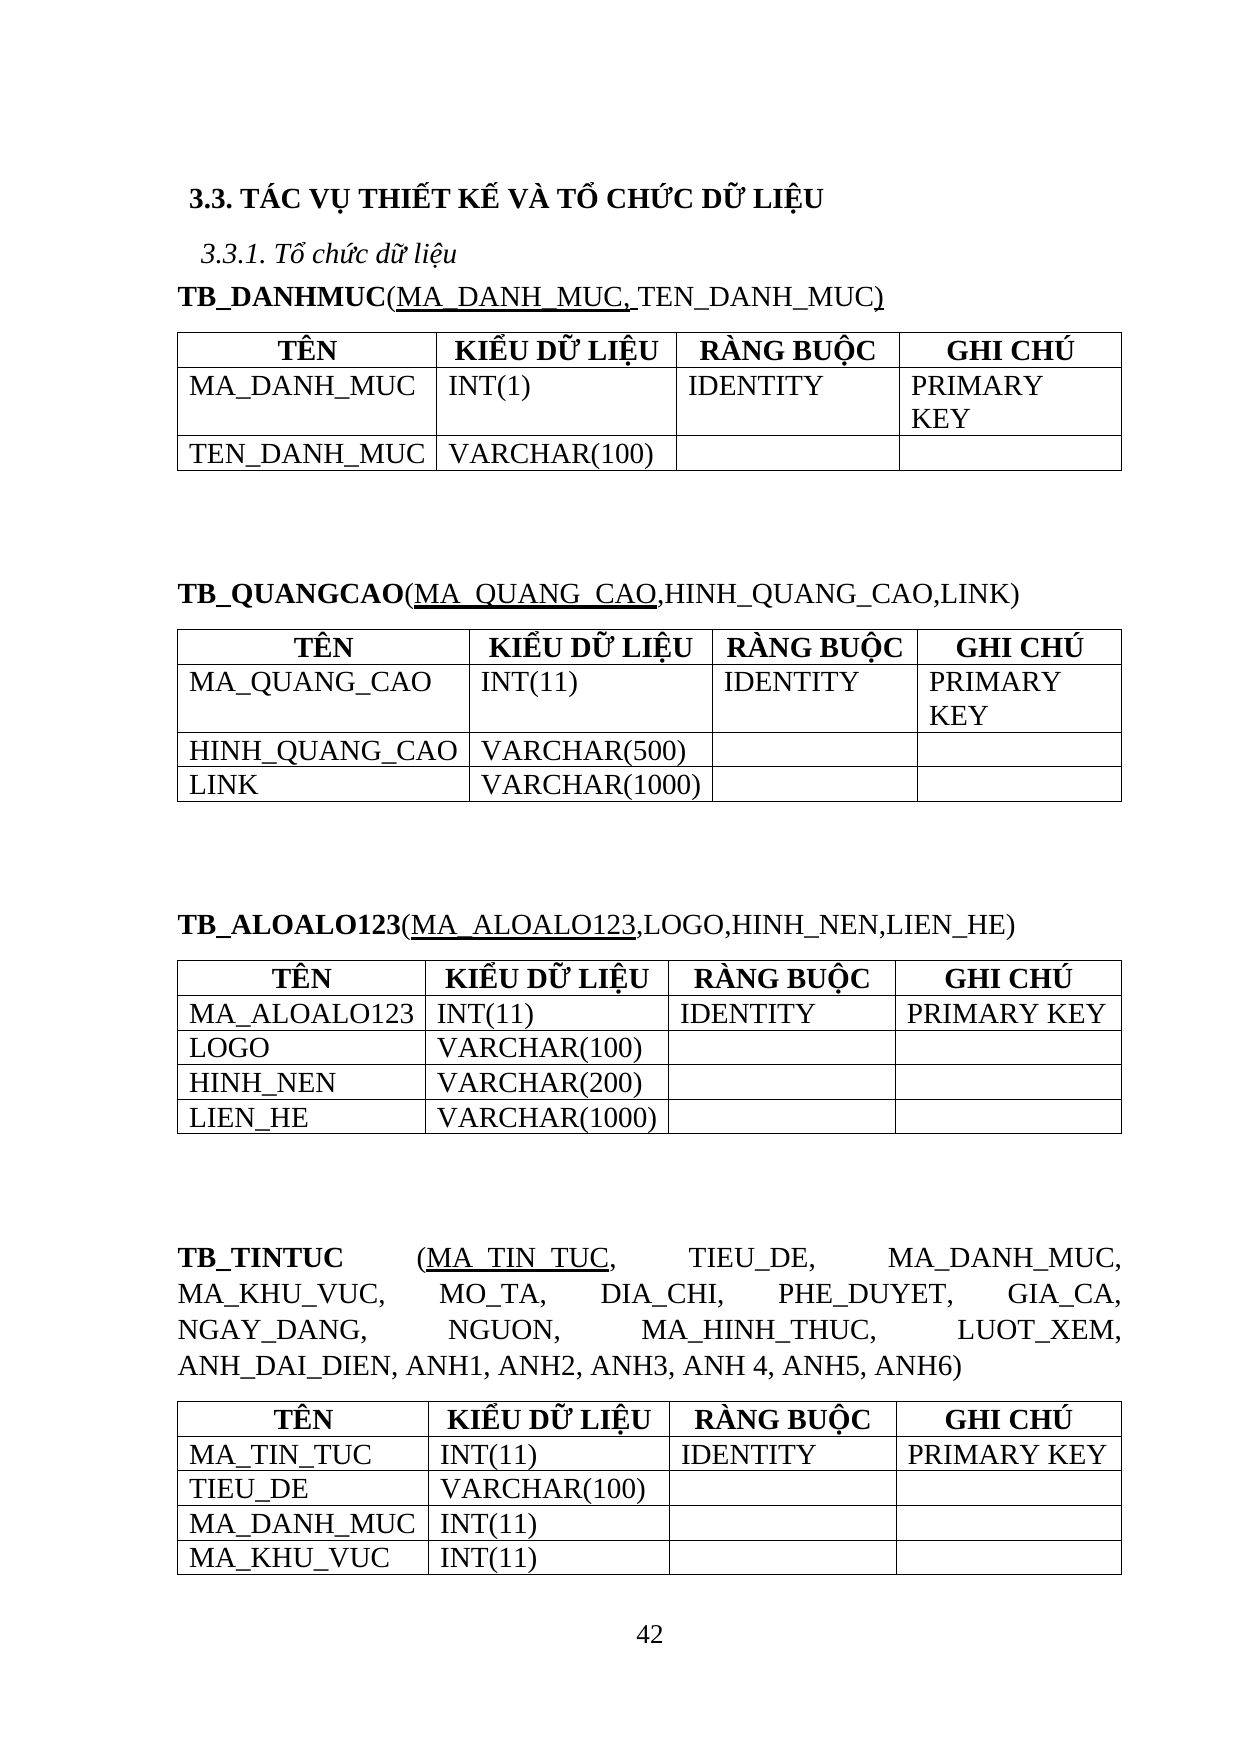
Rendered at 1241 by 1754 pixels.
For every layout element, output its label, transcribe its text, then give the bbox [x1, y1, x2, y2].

table_cell LIEN_HE [178, 1100, 425, 1133]
table_cell [670, 1471, 896, 1505]
table_cell INT(11) [426, 996, 668, 1029]
table_cell IDENTITY [669, 996, 895, 1029]
table_cell [897, 1541, 1121, 1574]
table_cell IDENTITY [713, 665, 917, 732]
subtitle TÁC VỤ THIẾT KẾ VÀ TỔ CHỨC DỮ LIỆU [189, 181, 1122, 215]
table_header TÊN [178, 630, 469, 663]
table_cell [897, 1506, 1121, 1539]
table_cell [670, 1541, 896, 1574]
table_cell VARCHAR(100) [437, 436, 676, 469]
table_header RÀNG BUỘC [670, 1402, 896, 1436]
table_header KIỂU DỮ LIỆU [437, 333, 676, 367]
subtitle Tổ chức dữ liệu [201, 236, 1122, 269]
table_cell MA_TIN_TUC [178, 1437, 428, 1470]
text TB_QUANGCAO(MA_QUANG_CAO,HINH_QUANG_CAO,LINK) [177, 576, 1122, 610]
table_cell TIEU_DE [178, 1471, 428, 1505]
table_header RÀNG BUỘC [669, 961, 895, 995]
table_cell INT(11) [470, 665, 712, 732]
table_cell [670, 1506, 896, 1539]
table_cell IDENTITY [677, 368, 899, 435]
table_header KIỂU DỮ LIỆU [429, 1402, 669, 1436]
table_cell [669, 1100, 895, 1133]
table_cell [918, 733, 1121, 766]
table_cell TEN_DANH_MUC [178, 436, 436, 469]
table_cell PRIMARY KEY [918, 665, 1121, 732]
text TB_TINTUC (MA_TIN_TUC, TIEU_DE, MA_DANH_MUC, MA_KHU_VUC, MO_TA, DIA_CHI, PHE_DUYET, GIA_CA, NGAY_DANG, NGUON, MA_HINH_THUC, LUOT_XEM, ANH_DAI_DIEN, ANH1, ANH2, ANH3, ANH 4, ANH5, ANH6) [177, 1240, 1122, 1382]
table_header GHI CHÚ [897, 1402, 1121, 1436]
table_cell MA_DANH_MUC [178, 1506, 428, 1539]
table_cell [896, 1100, 1121, 1133]
table_cell [713, 733, 917, 766]
table_cell [900, 436, 1121, 469]
text TB_DANHMUC(MA_DANH_MUC, TEN_DANH_MUC) [177, 279, 1122, 313]
table_header GHI CHÚ [918, 630, 1121, 663]
table_cell [896, 1065, 1121, 1099]
table_header KIỂU DỮ LIỆU [426, 961, 668, 995]
table_cell [713, 767, 917, 801]
table_cell IDENTITY [670, 1437, 896, 1470]
table_cell MA_QUANG_CAO [178, 665, 469, 732]
table_cell INT(1) [437, 368, 676, 435]
table_cell [677, 436, 899, 469]
table_cell [669, 1031, 895, 1064]
text TB_ALOALO123(MA_ALOALO123,LOGO,HINH_NEN,LIEN_HE) [177, 907, 1122, 941]
table_cell [918, 767, 1121, 801]
table_header KIỂU DỮ LIỆU [470, 630, 712, 663]
table_cell LINK [178, 767, 469, 801]
table_header RÀNG BUỘC [677, 333, 899, 367]
table_cell [896, 1031, 1121, 1064]
table_cell HINH_QUANG_CAO [178, 733, 469, 766]
table_cell MA_KHU_VUC [178, 1541, 428, 1574]
table_header TÊN [178, 1402, 428, 1436]
table_cell LOGO [178, 1031, 425, 1064]
table_cell VARCHAR(500) [470, 733, 712, 766]
table_cell [669, 1065, 895, 1099]
table_cell PRIMARY KEY [897, 1437, 1121, 1470]
table_cell VARCHAR(100) [429, 1471, 669, 1505]
table_cell MA_DANH_MUC [178, 368, 436, 435]
table_cell VARCHAR(1000) [470, 767, 712, 801]
table_cell INT(11) [429, 1437, 669, 1470]
table_cell INT(11) [429, 1541, 669, 1574]
table_header TÊN [178, 333, 436, 367]
table_cell VARCHAR(1000) [426, 1100, 668, 1133]
table_cell MA_ALOALO123 [178, 996, 425, 1029]
table_cell INT(11) [429, 1506, 669, 1539]
table_header GHI CHÚ [896, 961, 1121, 995]
table_header GHI CHÚ [900, 333, 1121, 367]
table_header TÊN [178, 961, 425, 995]
table_cell PRIMARY KEY [896, 996, 1121, 1029]
table_header RÀNG BUỘC [713, 630, 917, 663]
table_cell PRIMARY KEY [900, 368, 1121, 435]
table_cell VARCHAR(200) [426, 1065, 668, 1099]
table_cell VARCHAR(100) [426, 1031, 668, 1064]
table_cell HINH_NEN [178, 1065, 425, 1099]
table_cell [897, 1471, 1121, 1505]
